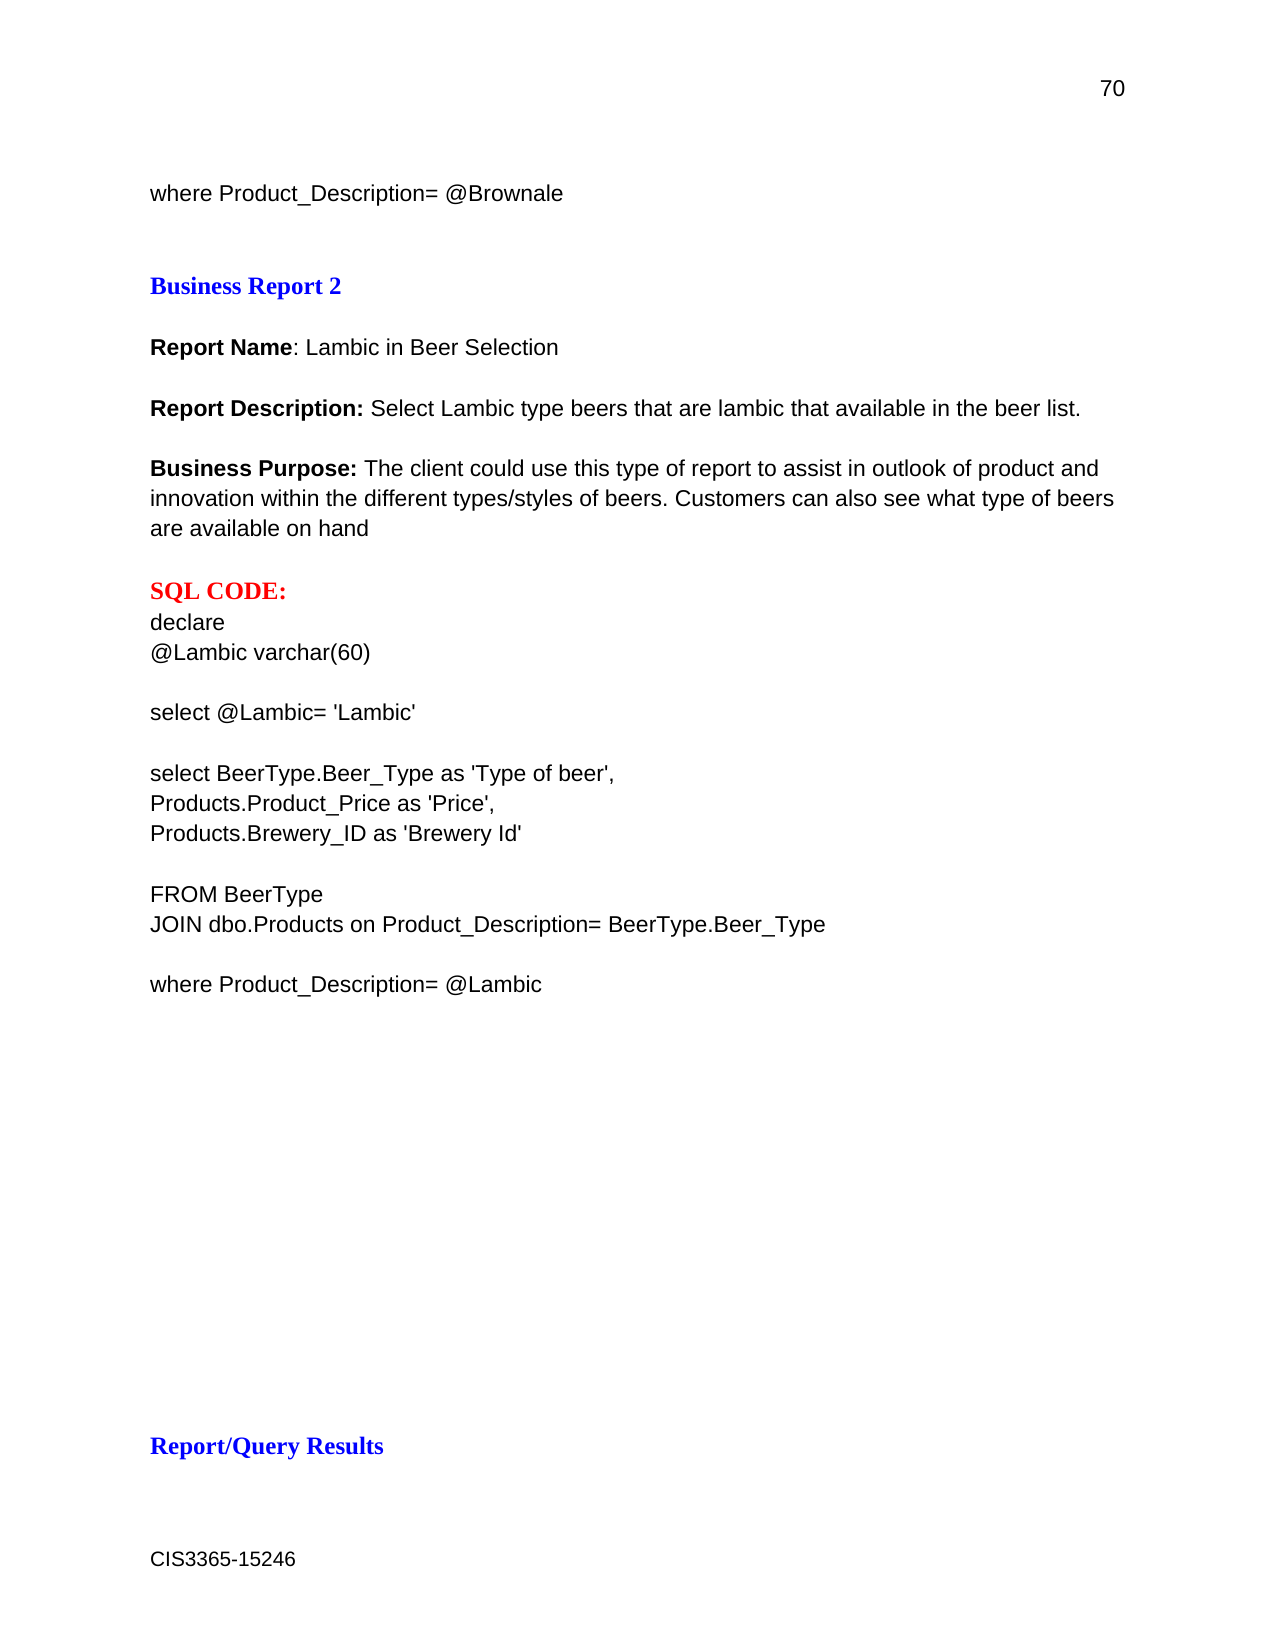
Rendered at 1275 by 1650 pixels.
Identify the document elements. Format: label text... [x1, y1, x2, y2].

text declare [150, 609, 1125, 635]
text where Product_Description= @Brownale [150, 180, 1125, 207]
text Products.Brewery_ID as 'Brewery Id' [150, 820, 1125, 847]
text select BeerType.Beer_Type as 'Type of beer', [150, 760, 1125, 786]
text JOIN dbo.Products on Product_Description= BeerType.Beer_Type [150, 911, 1125, 937]
text Business Purpose: The client could use this type of report to assist in outlook of product and innovation within the different types/styles of beers. Customers can also see what type of beers are available on hand [150, 455, 1125, 542]
text FROM BeerType [150, 881, 1125, 907]
text @Lambic varchar(60) [150, 639, 1125, 665]
text Report Name: Lambic in Beer Selection [150, 334, 1125, 360]
text Report Description: Select Lambic type beers that are lambic that available in the beer list. [150, 394, 1125, 421]
text SQL CODE: [150, 576, 1125, 604]
text where Product_Description= @Lambic [150, 971, 1125, 998]
text Business Report 2 [150, 271, 1125, 299]
text Products.Product_Price as 'Price', [150, 790, 1125, 816]
text Report/Query Results [150, 1431, 1125, 1459]
text select @Lambic= 'Lambic' [150, 699, 1125, 726]
